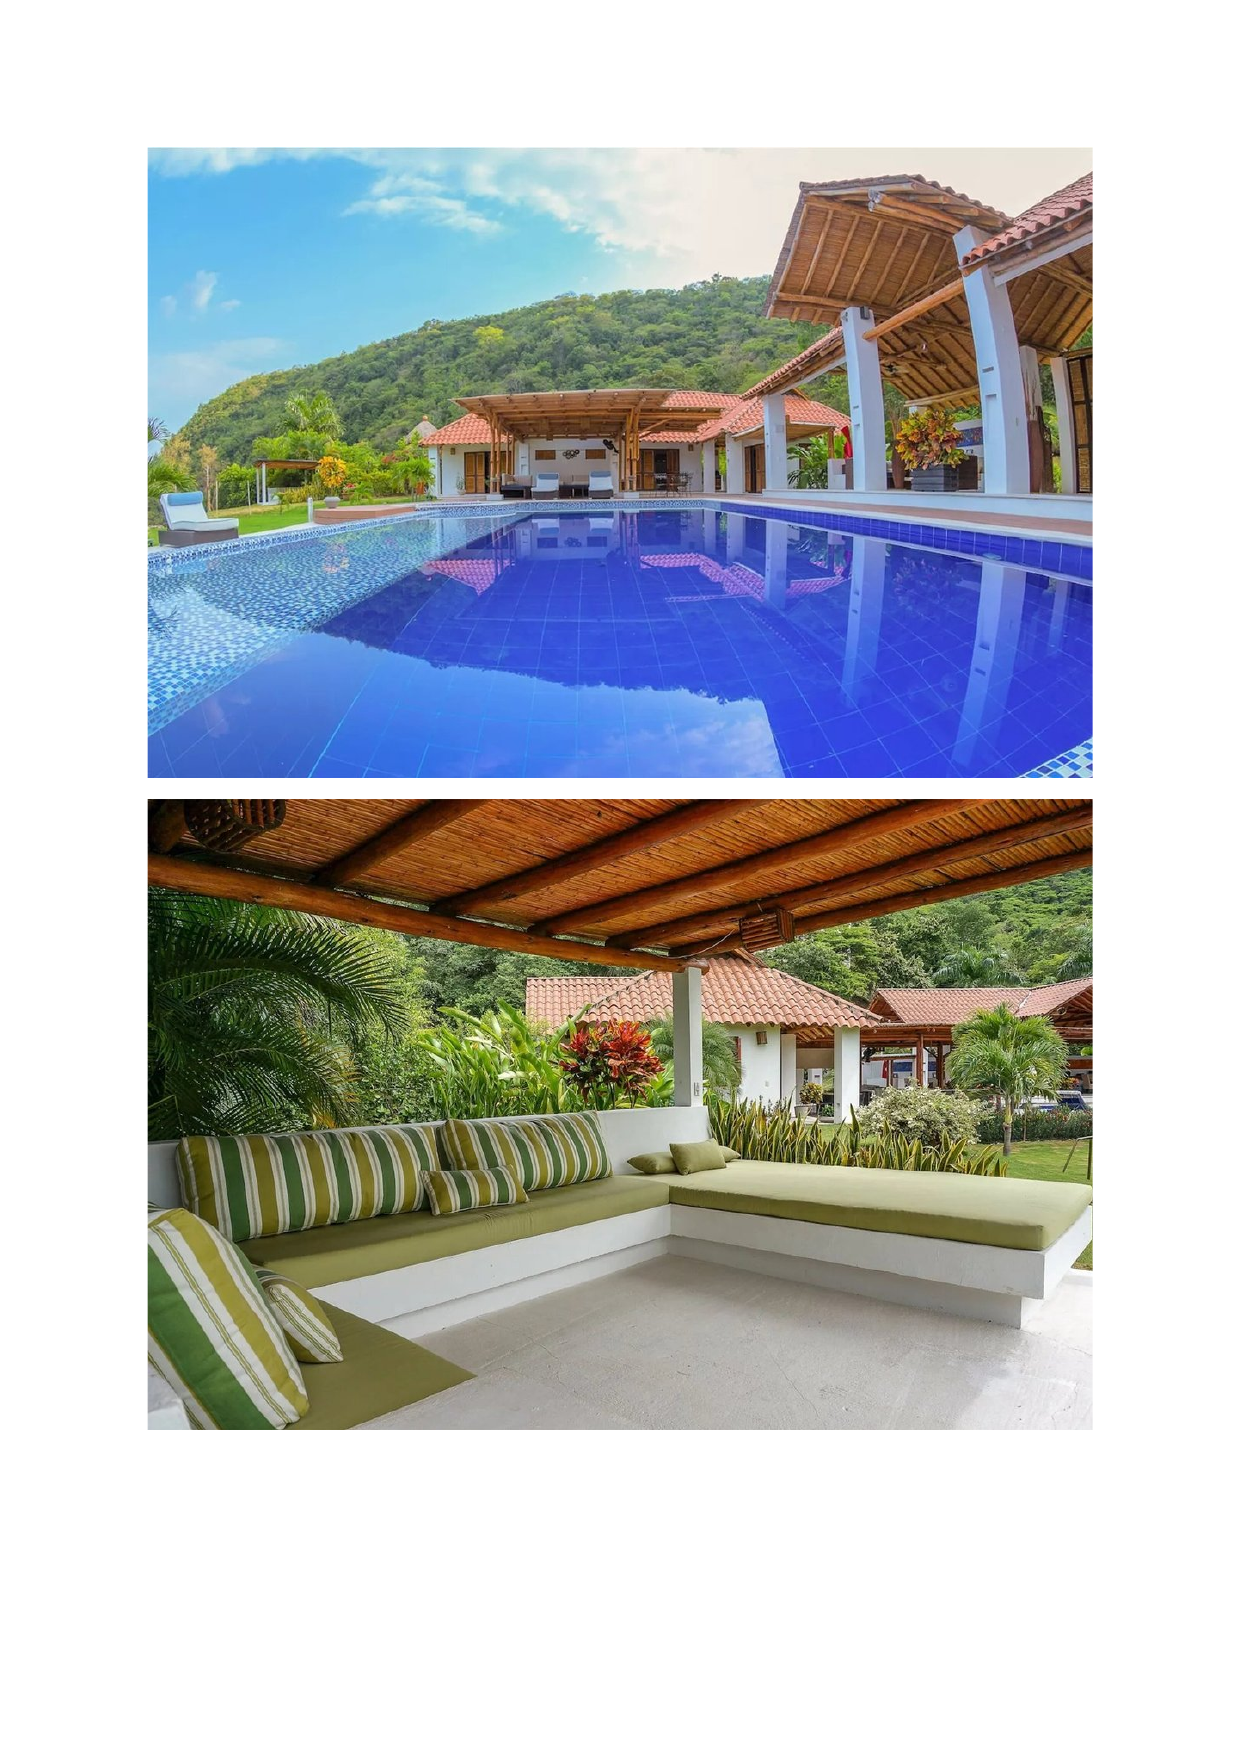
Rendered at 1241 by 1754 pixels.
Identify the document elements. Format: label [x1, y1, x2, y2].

picture [147, 147, 1093, 778]
picture [147, 799, 1093, 1430]
